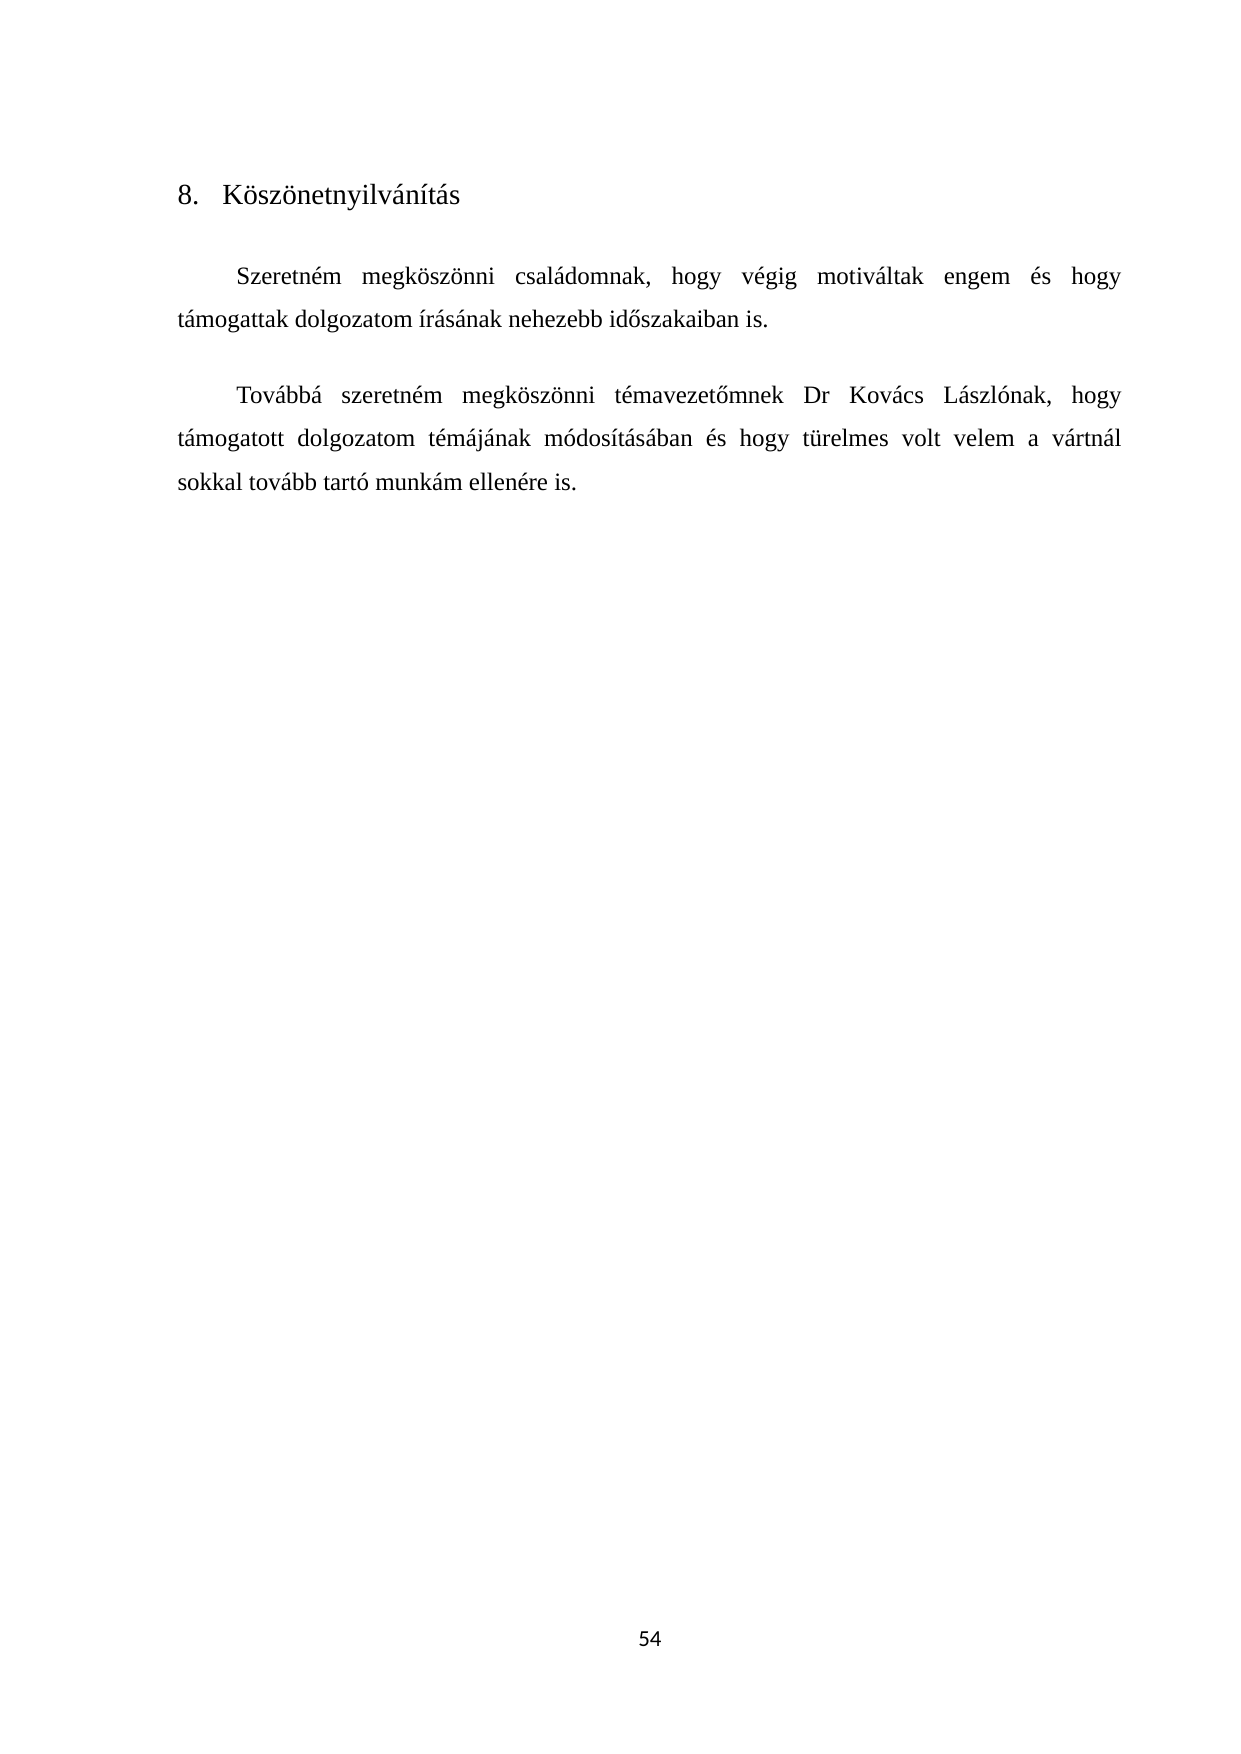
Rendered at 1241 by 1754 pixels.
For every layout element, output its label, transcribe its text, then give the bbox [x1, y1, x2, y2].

text Szeretném megköszönni családomnak, hogy végig motiváltak engem és hogy támogattak dolgozatom írásának nehezebb időszakaiban is. [177, 261, 1122, 333]
text Továbbá szeretném megköszönni témavezetőmnek Dr Kovács Lászlónak, hogy támogatott dolgozatom témájának módosításában és hogy türelmes volt velem a vártnál sokkal tovább tartó munkám ellenére is. [177, 380, 1122, 495]
subtitle Köszönetnyilvánítás [177, 177, 1122, 211]
